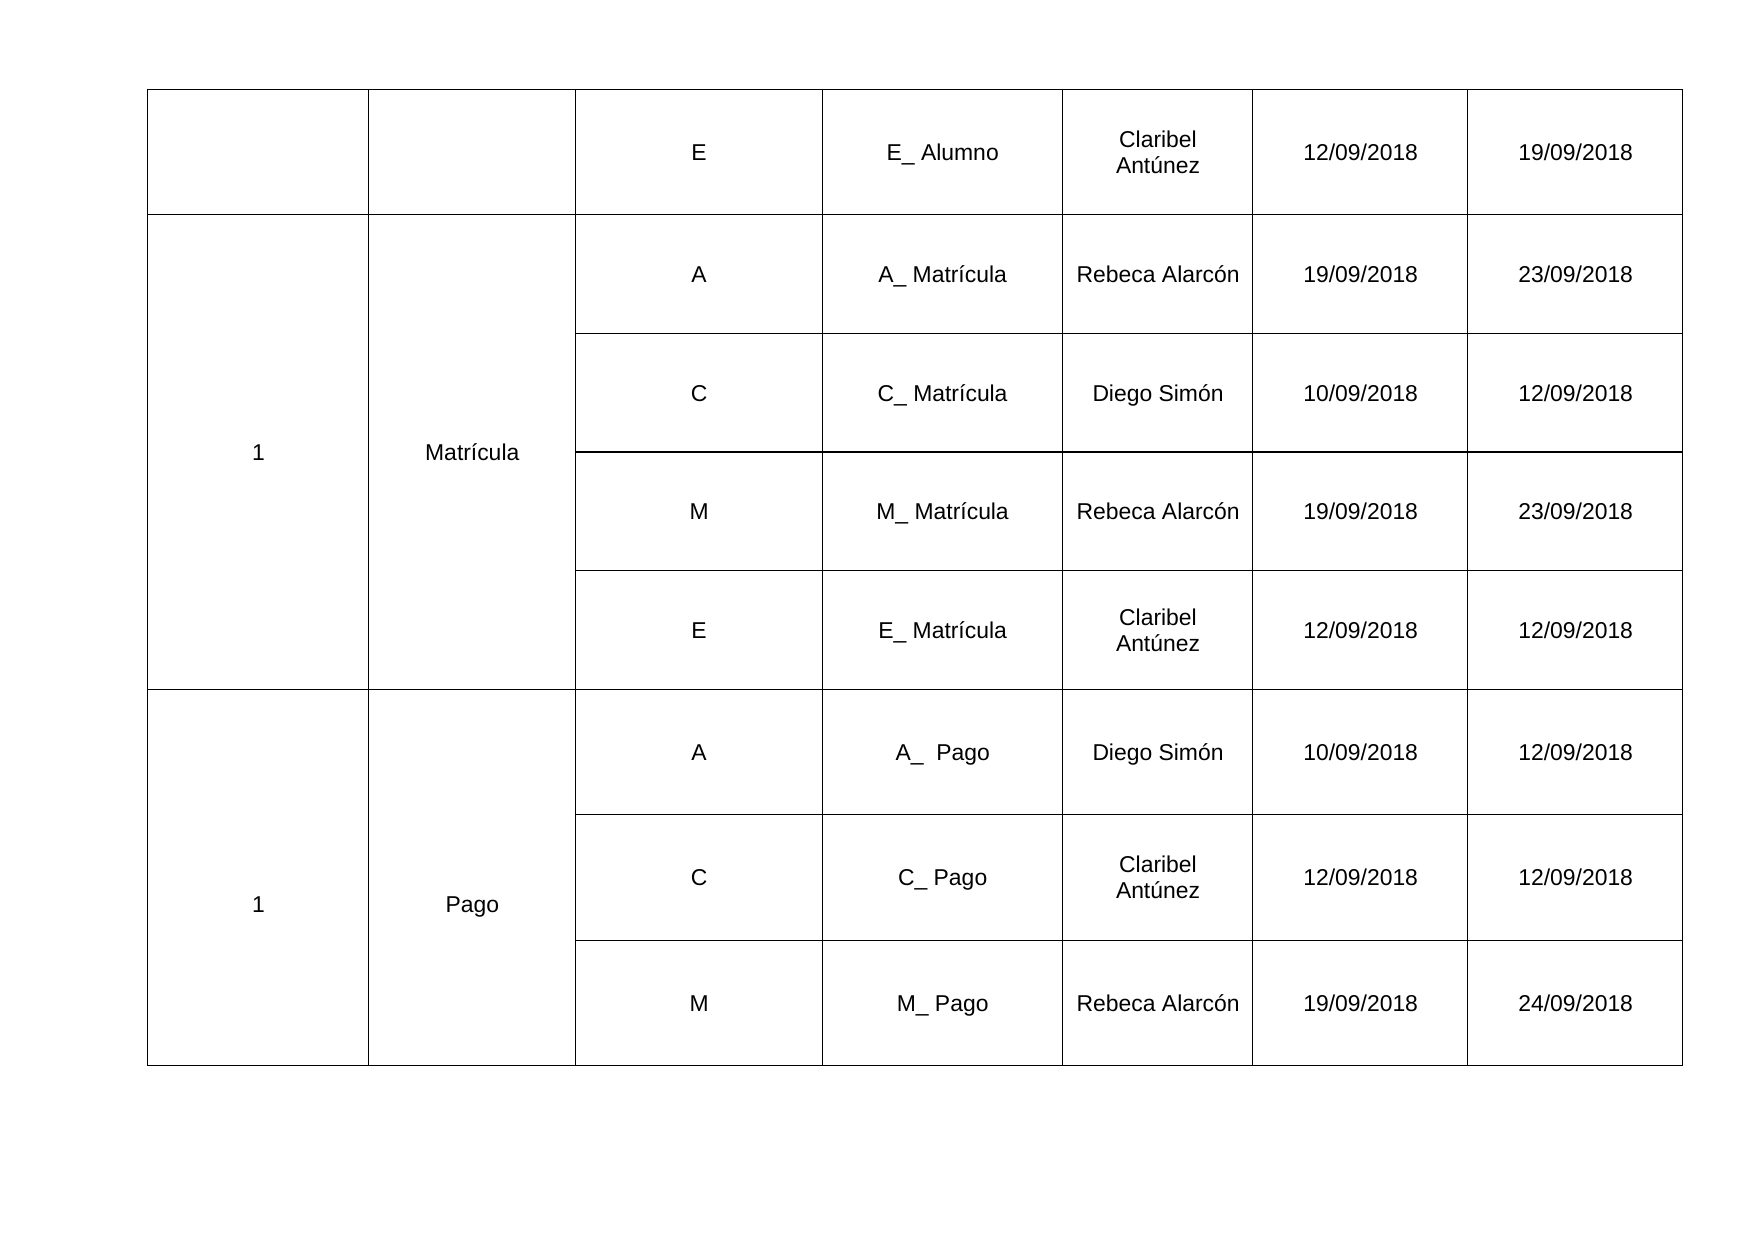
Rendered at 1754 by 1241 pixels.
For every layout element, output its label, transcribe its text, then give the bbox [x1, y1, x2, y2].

table_cell 1 [148, 690, 368, 1065]
table_cell Claribel Antúnez [1063, 90, 1252, 214]
table_cell Claribel Antúnez [1063, 815, 1252, 940]
table_cell Pago [369, 690, 575, 1065]
table_cell C [576, 815, 822, 940]
table_cell 12/09/2018 [1468, 571, 1682, 689]
table_cell M_ Pago [823, 941, 1062, 1065]
table_cell E [576, 571, 822, 689]
table_cell 23/09/2018 [1468, 215, 1682, 333]
table_cell 19/09/2018 [1253, 215, 1467, 333]
table_cell A [576, 215, 822, 333]
table_cell 10/09/2018 [1253, 690, 1467, 814]
table_cell 24/09/2018 [1468, 941, 1682, 1065]
table_cell Rebeca Alarcón [1063, 215, 1252, 333]
table_cell 12/09/2018 [1468, 815, 1682, 940]
table_cell A_ Matrícula [823, 215, 1062, 333]
table_cell M_ Matrícula [823, 453, 1062, 570]
table_cell E [576, 90, 822, 214]
table_cell 19/09/2018 [1253, 453, 1467, 570]
table_cell 19/09/2018 [1253, 941, 1467, 1065]
table_cell 23/09/2018 [1468, 453, 1682, 570]
table_cell 12/09/2018 [1253, 90, 1467, 214]
table_cell Claribel Antúnez [1063, 571, 1252, 689]
table_cell Matrícula [369, 215, 575, 689]
table_cell Rebeca Alarcón [1063, 941, 1252, 1065]
table_cell 12/09/2018 [1468, 334, 1682, 451]
table_cell C [576, 334, 822, 451]
table_cell Diego Simón [1063, 334, 1252, 451]
table_cell 12/09/2018 [1253, 815, 1467, 940]
table_cell M [576, 941, 822, 1065]
table_cell 19/09/2018 [1468, 90, 1682, 214]
table_cell E_ Alumno [823, 90, 1062, 214]
table_cell C_ Matrícula [823, 334, 1062, 451]
table_cell 10/09/2018 [1253, 334, 1467, 451]
table_cell 12/09/2018 [1253, 571, 1467, 689]
table_cell 1 [148, 215, 368, 689]
table_cell Rebeca Alarcón [1063, 453, 1252, 570]
table_cell A [576, 690, 822, 814]
table_cell M [576, 453, 822, 570]
table_cell C_ Pago [823, 815, 1062, 940]
table_cell 12/09/2018 [1468, 690, 1682, 814]
table_cell A_ Pago [823, 690, 1062, 814]
table_cell E_ Matrícula [823, 571, 1062, 689]
table_cell Diego Simón [1063, 690, 1252, 814]
